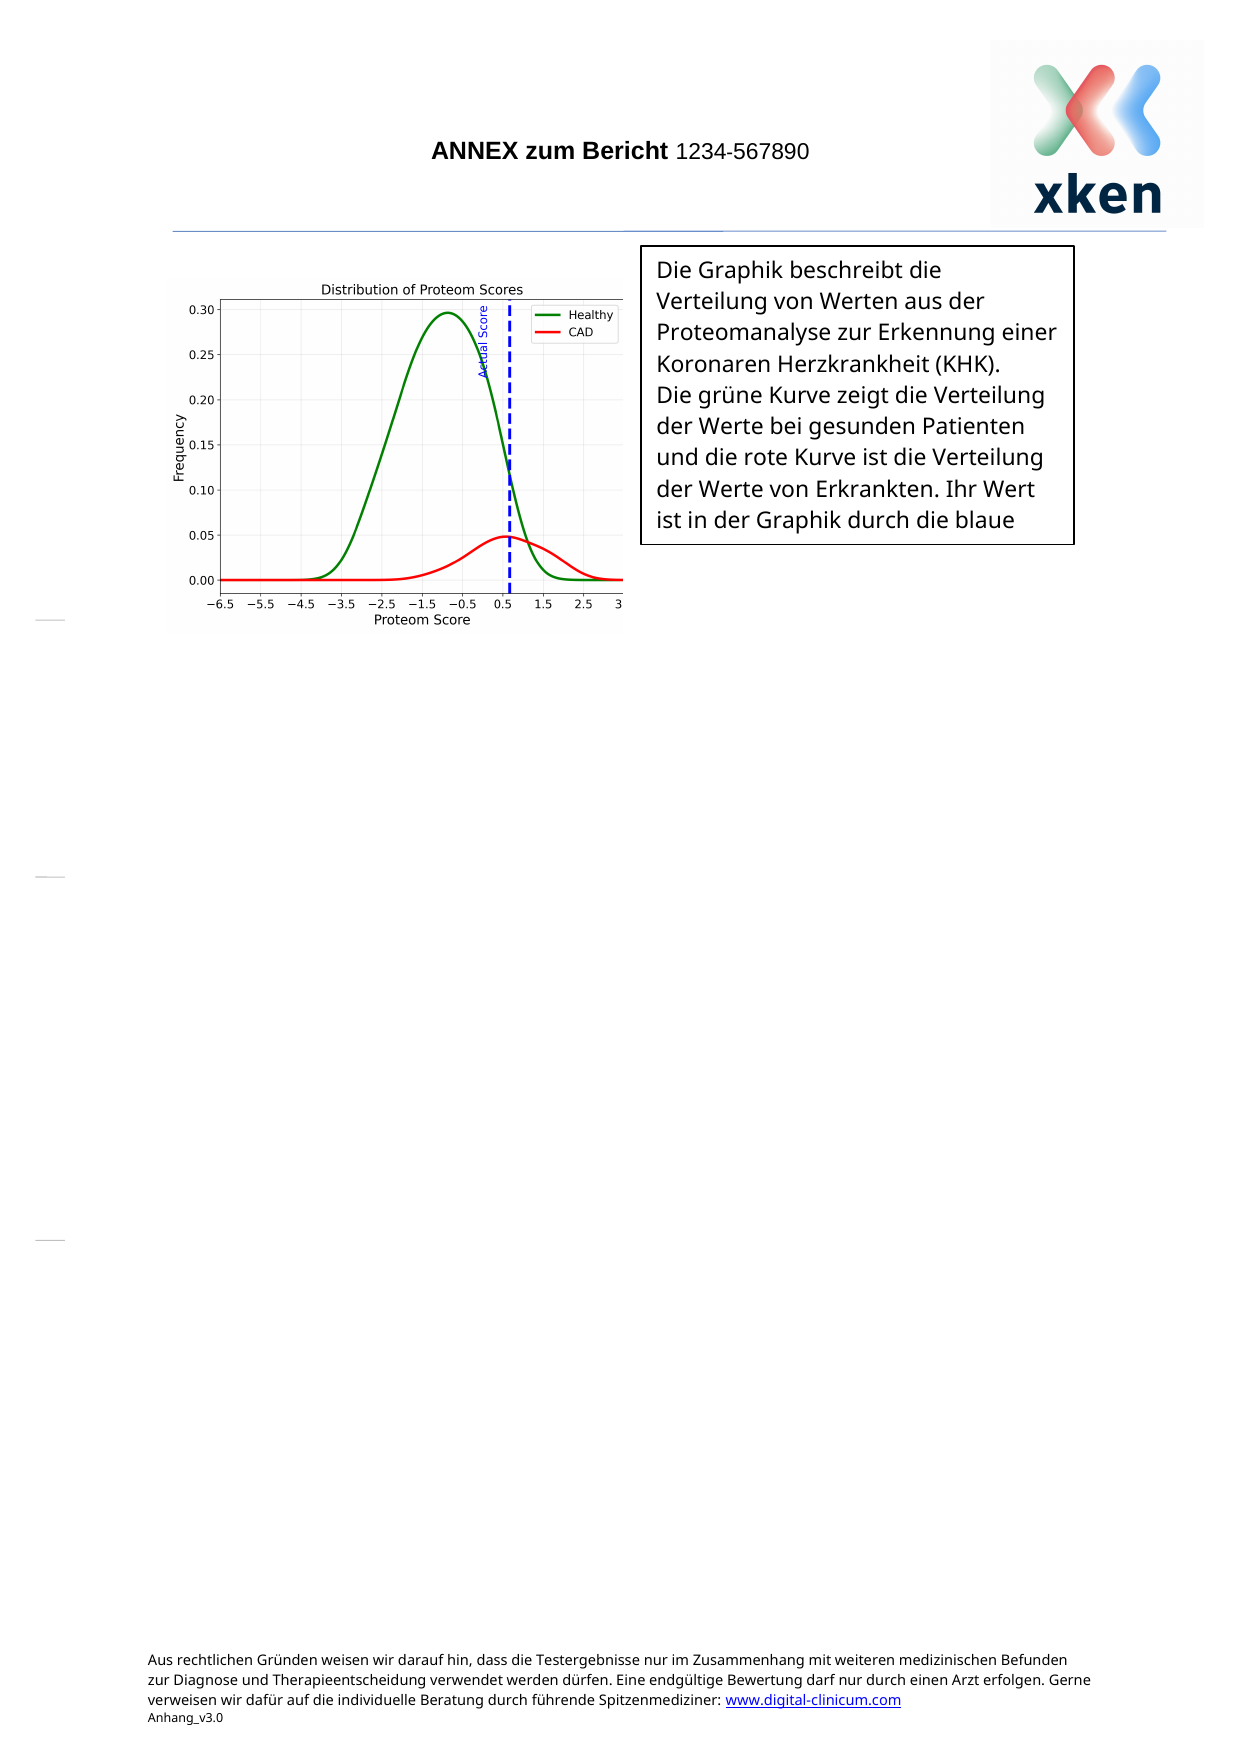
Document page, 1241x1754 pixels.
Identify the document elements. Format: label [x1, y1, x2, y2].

picture [990, 40, 1204, 228]
picture [166, 278, 623, 633]
table_header [136, 238, 623, 633]
table_header [623, 238, 1109, 633]
